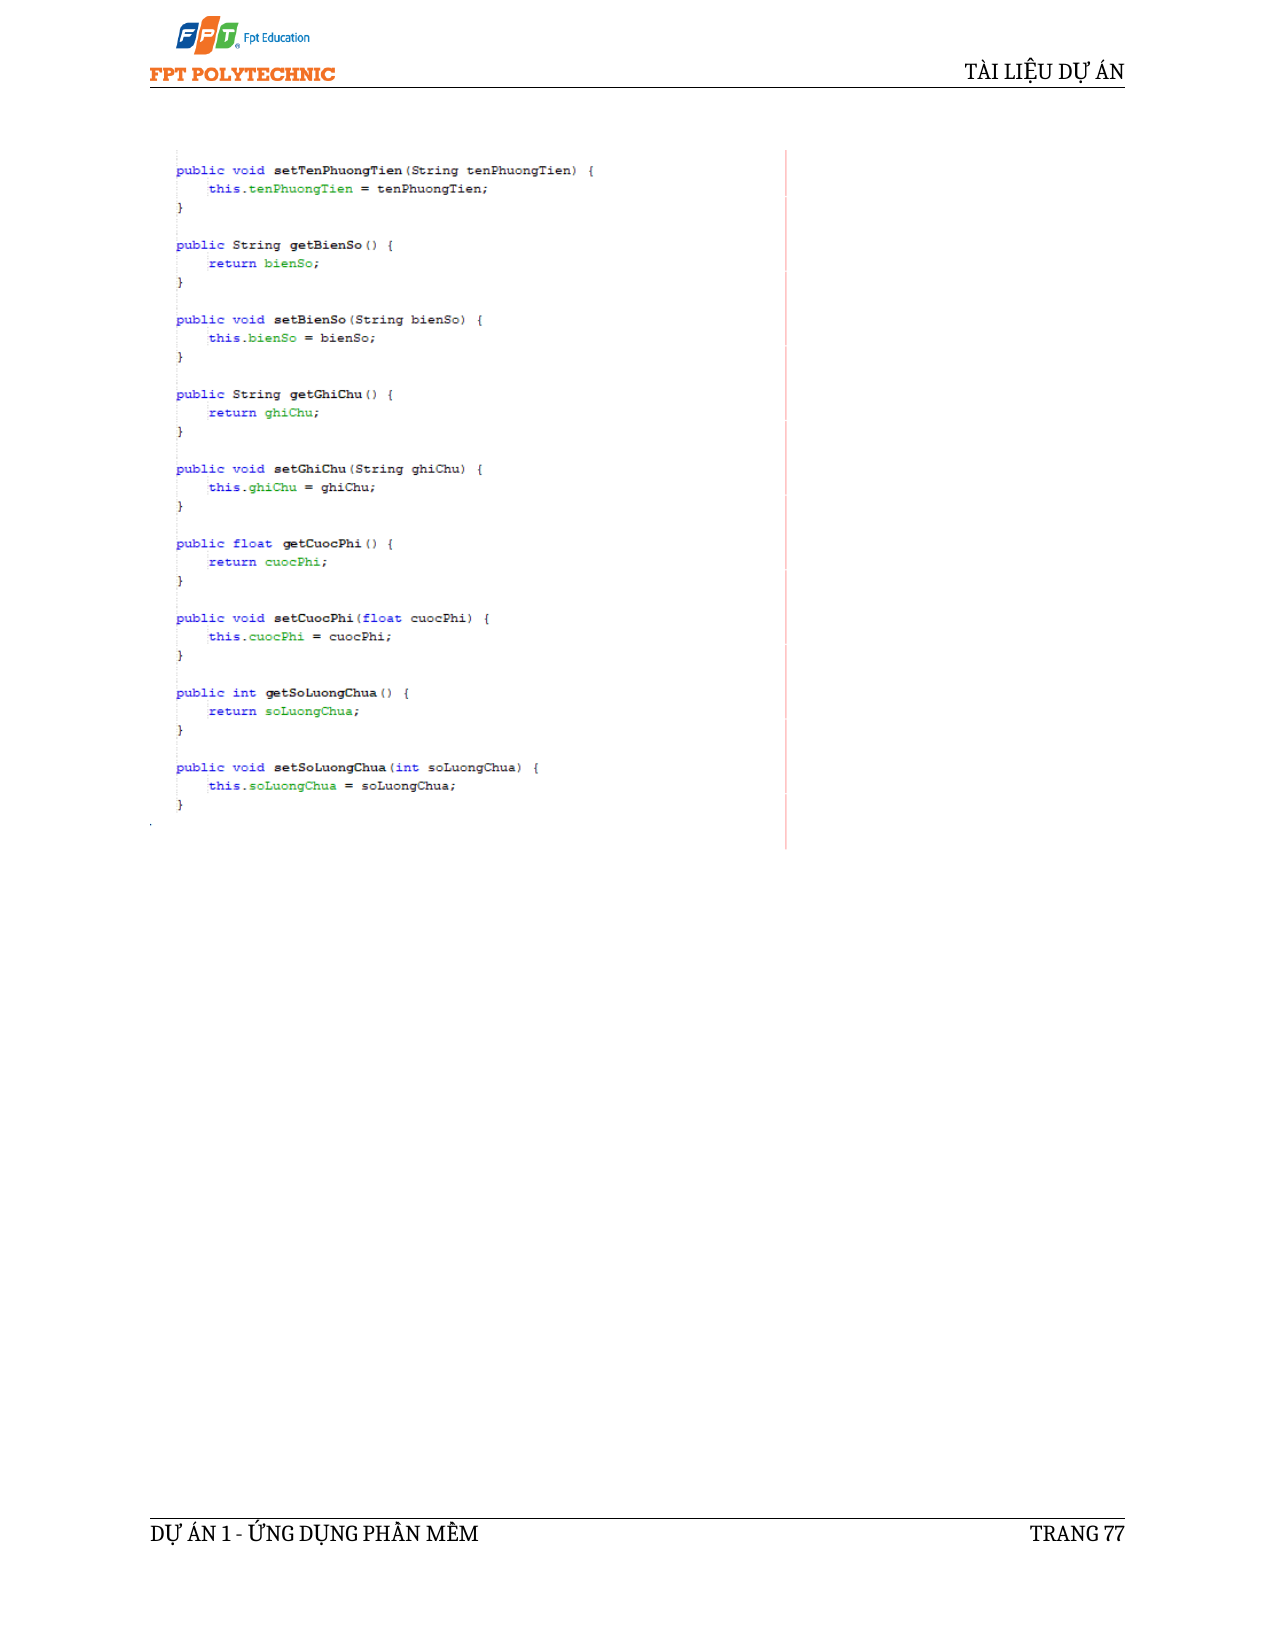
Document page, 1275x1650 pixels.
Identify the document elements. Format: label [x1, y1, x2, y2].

picture [150, 150, 1125, 916]
picture [150, 16, 337, 81]
